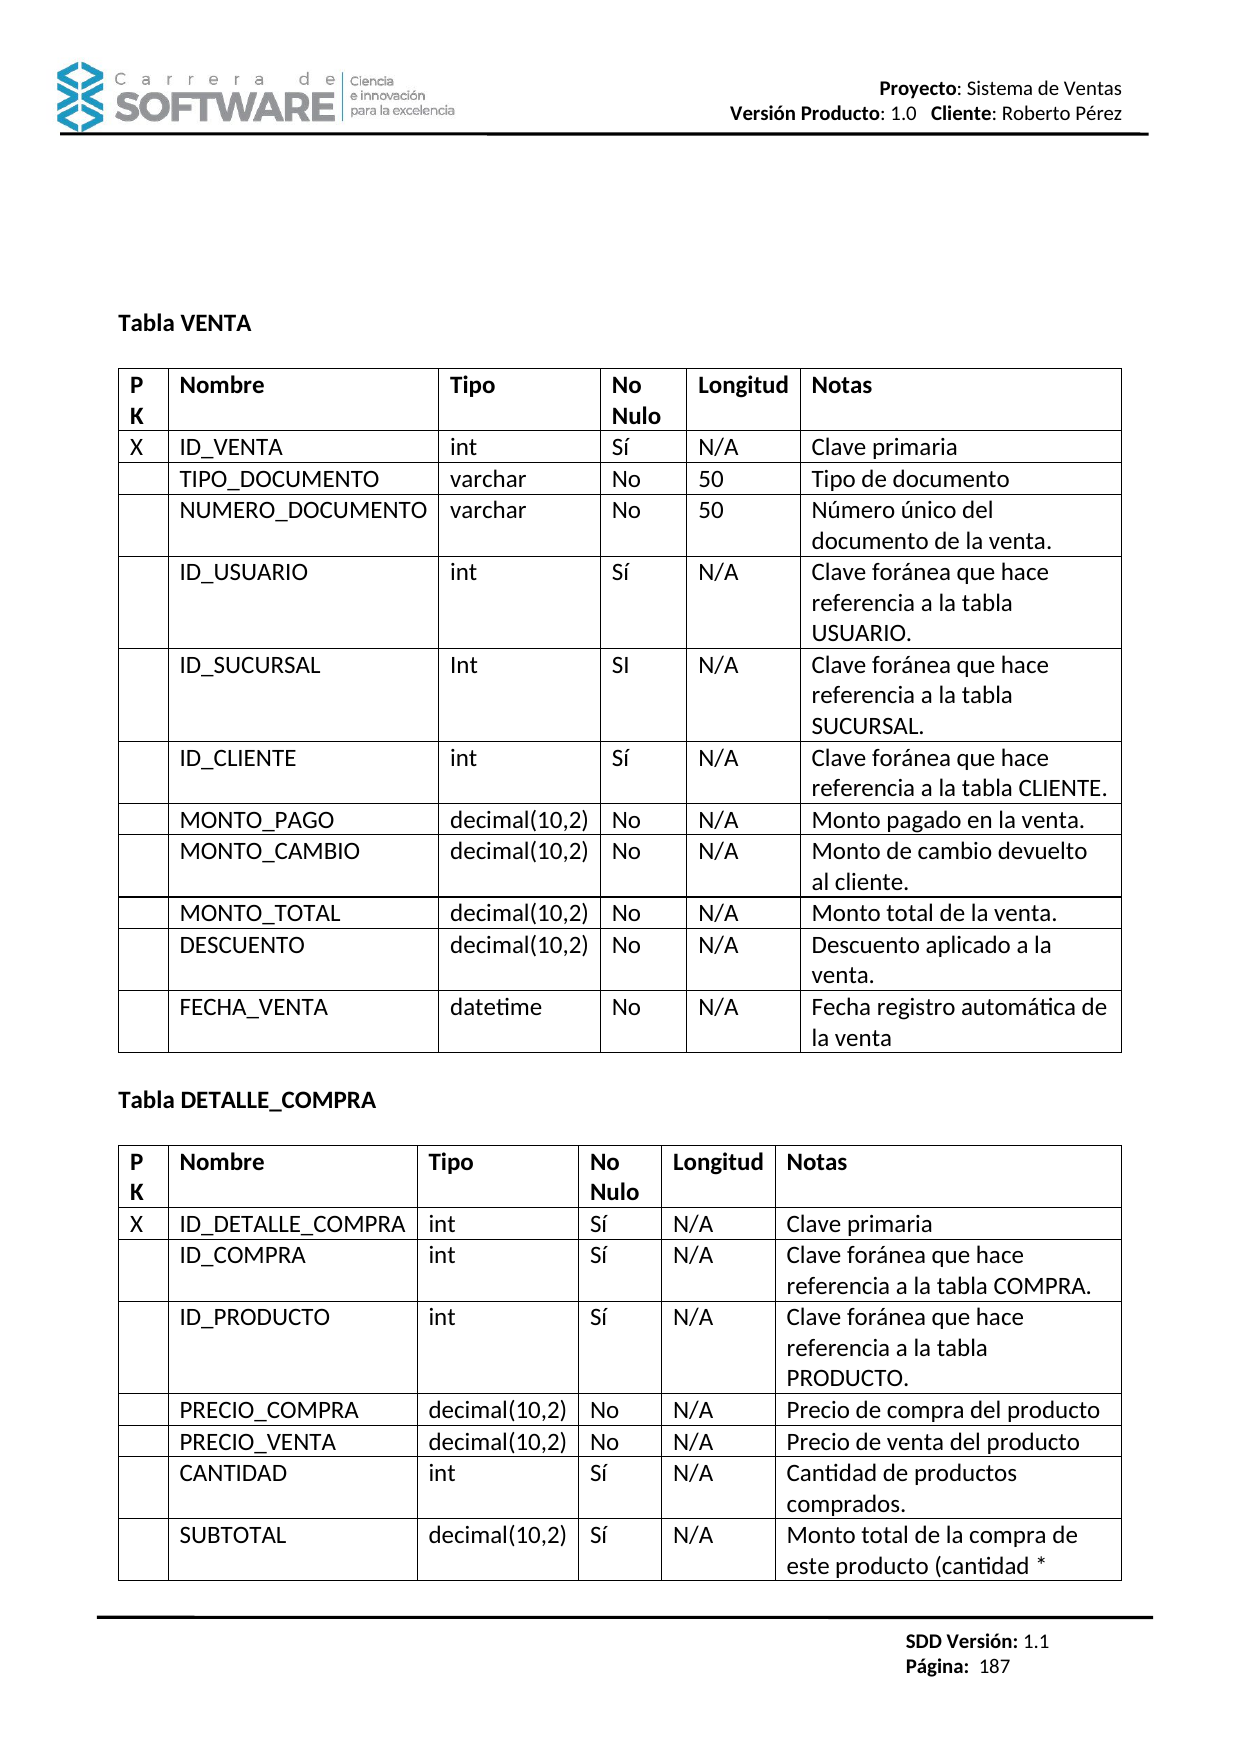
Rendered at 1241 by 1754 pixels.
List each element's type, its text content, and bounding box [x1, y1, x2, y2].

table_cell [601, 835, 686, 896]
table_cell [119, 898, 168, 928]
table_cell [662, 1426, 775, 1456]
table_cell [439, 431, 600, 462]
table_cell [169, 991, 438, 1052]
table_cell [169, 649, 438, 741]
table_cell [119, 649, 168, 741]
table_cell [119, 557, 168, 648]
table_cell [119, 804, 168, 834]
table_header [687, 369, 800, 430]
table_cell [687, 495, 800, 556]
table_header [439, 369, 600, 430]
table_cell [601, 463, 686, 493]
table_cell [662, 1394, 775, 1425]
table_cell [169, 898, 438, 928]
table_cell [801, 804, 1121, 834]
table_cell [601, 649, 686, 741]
picture [46, 46, 461, 154]
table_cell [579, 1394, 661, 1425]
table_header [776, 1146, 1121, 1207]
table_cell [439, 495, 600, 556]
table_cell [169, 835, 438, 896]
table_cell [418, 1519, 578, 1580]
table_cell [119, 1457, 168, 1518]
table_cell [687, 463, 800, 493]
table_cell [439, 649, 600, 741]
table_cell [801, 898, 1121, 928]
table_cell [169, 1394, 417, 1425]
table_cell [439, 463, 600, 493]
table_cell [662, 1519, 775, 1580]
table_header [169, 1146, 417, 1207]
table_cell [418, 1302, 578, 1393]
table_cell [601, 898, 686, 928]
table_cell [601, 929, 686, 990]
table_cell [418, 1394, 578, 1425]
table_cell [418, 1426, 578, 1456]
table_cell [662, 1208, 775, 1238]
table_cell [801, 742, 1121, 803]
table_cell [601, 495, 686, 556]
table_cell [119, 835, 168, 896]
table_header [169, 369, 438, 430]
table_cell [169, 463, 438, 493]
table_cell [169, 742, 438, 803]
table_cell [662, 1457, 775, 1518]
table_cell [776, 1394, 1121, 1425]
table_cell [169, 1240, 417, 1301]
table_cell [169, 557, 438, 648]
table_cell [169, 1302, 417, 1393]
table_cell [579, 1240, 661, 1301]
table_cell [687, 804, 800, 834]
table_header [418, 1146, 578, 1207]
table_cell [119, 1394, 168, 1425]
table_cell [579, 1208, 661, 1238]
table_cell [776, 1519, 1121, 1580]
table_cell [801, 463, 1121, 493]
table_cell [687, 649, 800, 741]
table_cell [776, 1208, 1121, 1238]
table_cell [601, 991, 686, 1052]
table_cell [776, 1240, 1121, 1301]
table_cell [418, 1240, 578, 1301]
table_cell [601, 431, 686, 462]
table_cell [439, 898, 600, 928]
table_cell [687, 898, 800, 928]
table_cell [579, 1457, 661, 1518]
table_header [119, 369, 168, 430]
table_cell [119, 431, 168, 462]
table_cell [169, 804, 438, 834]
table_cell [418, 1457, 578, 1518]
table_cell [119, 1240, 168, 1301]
text Tabla DETALLE_COMPRA [118, 1084, 1122, 1114]
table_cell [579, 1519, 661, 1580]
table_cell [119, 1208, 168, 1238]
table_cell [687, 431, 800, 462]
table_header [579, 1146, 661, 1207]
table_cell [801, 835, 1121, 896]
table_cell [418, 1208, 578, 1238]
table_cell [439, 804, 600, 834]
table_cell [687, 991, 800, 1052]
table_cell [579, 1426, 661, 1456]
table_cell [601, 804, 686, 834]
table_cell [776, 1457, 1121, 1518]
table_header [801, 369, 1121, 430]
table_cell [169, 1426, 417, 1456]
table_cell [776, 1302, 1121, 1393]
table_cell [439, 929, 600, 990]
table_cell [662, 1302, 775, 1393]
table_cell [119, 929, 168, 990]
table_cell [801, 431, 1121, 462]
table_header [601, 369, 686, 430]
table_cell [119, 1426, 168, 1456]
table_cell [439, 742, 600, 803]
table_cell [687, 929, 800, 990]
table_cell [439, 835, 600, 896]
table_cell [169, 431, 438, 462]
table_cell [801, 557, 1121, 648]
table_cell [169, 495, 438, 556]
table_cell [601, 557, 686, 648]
text Tabla VENTA [118, 307, 1122, 338]
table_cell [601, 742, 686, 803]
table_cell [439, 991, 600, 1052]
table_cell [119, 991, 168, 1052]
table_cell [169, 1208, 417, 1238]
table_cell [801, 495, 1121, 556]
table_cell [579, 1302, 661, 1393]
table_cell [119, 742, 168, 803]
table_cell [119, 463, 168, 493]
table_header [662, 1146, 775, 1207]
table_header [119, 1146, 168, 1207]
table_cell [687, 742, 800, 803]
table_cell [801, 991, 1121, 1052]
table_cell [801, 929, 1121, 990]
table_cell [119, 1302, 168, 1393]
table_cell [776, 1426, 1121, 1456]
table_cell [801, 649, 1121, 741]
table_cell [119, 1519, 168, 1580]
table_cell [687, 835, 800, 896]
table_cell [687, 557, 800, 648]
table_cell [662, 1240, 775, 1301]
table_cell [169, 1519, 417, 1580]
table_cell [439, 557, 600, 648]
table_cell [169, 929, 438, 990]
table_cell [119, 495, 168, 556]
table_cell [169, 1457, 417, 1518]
